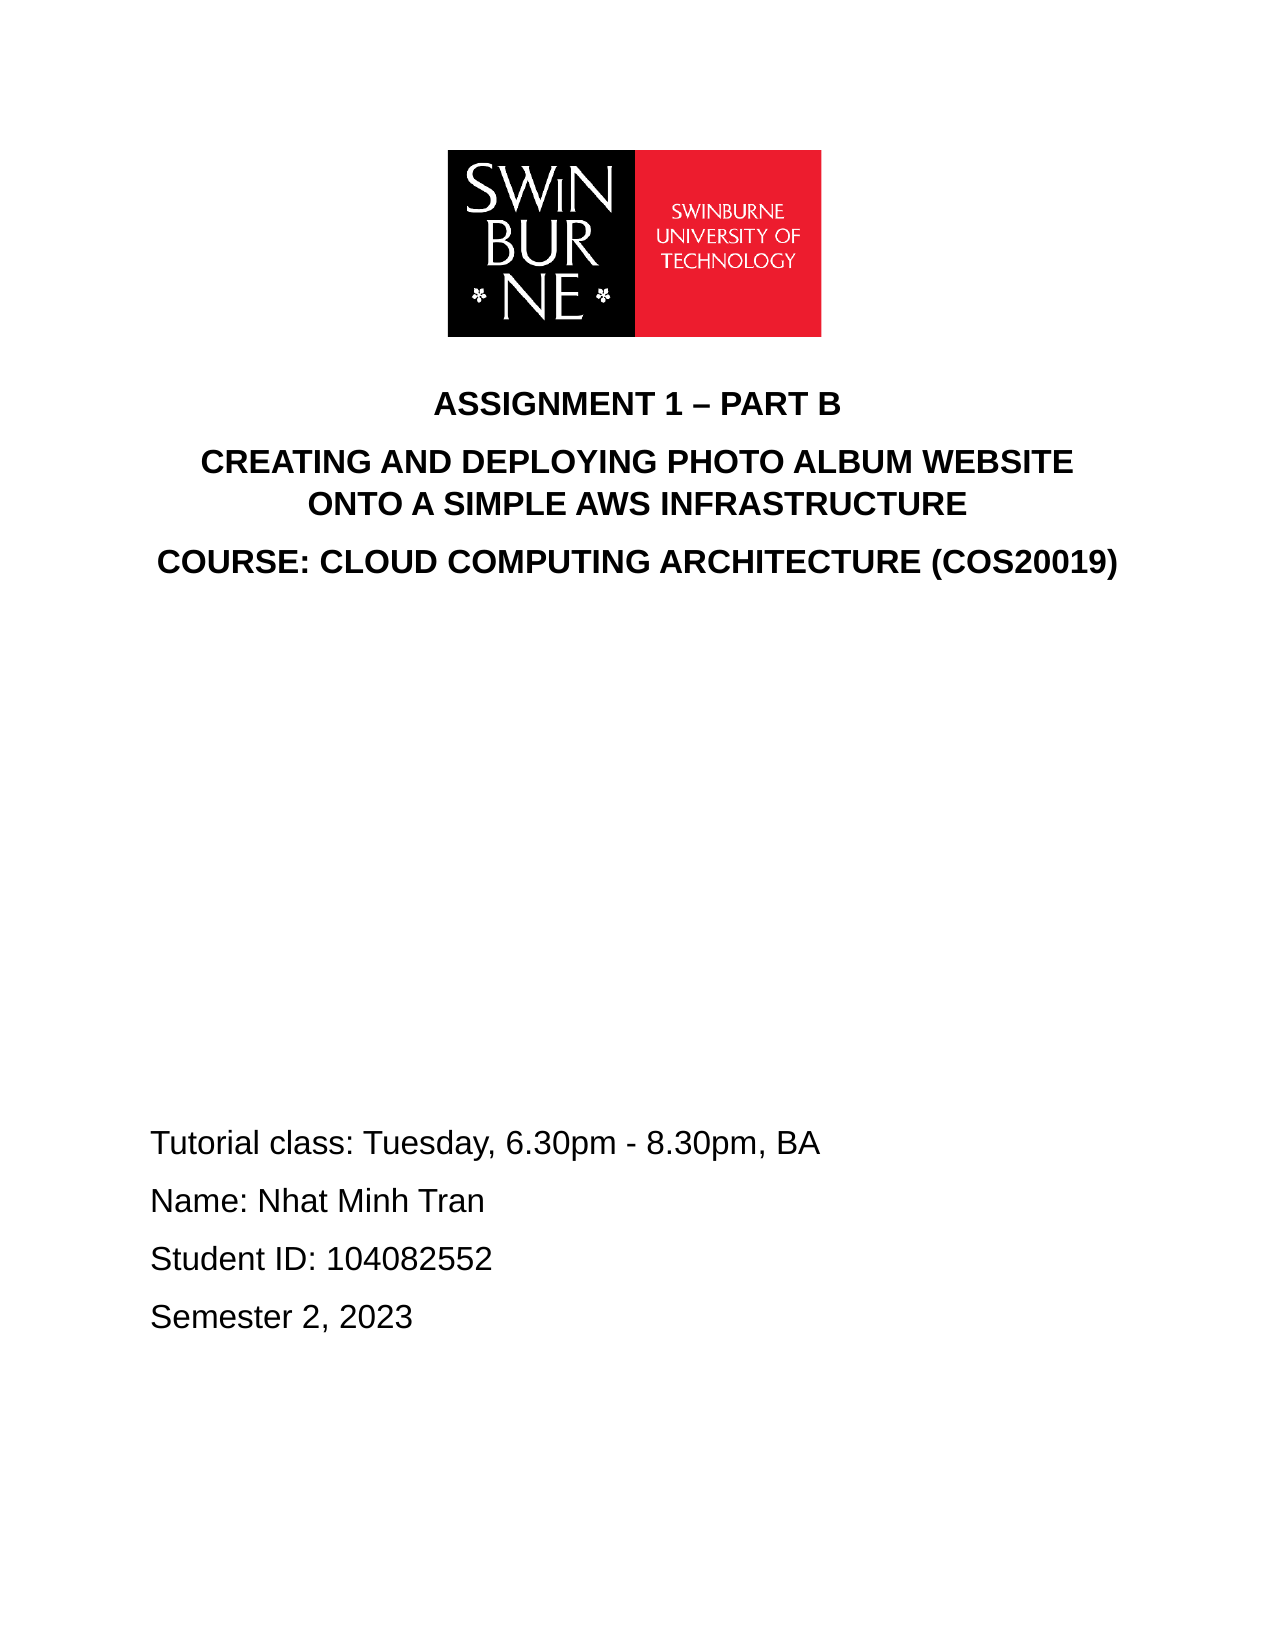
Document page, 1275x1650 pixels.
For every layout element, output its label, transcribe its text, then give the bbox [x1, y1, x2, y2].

text Semester 2, 2023 [150, 1297, 1125, 1336]
text Name: Nhat Minh Tran [150, 1181, 1125, 1219]
text Student ID: 104082552 [150, 1239, 1125, 1278]
picture [447, 150, 822, 337]
text Tutorial class: Tuesday, 6.30pm - 8.30pm, BA [150, 1123, 1125, 1161]
text ASSIGNMENT 1 – PART B [150, 384, 1125, 422]
text CREATING AND DEPLOYING PHOTO ALBUM WEBSITE ONTO A SIMPLE AWS INFRASTRUCTURE [150, 442, 1125, 522]
text COURSE: CLOUD COMPUTING ARCHITECTURE (COS20019) [150, 542, 1125, 580]
